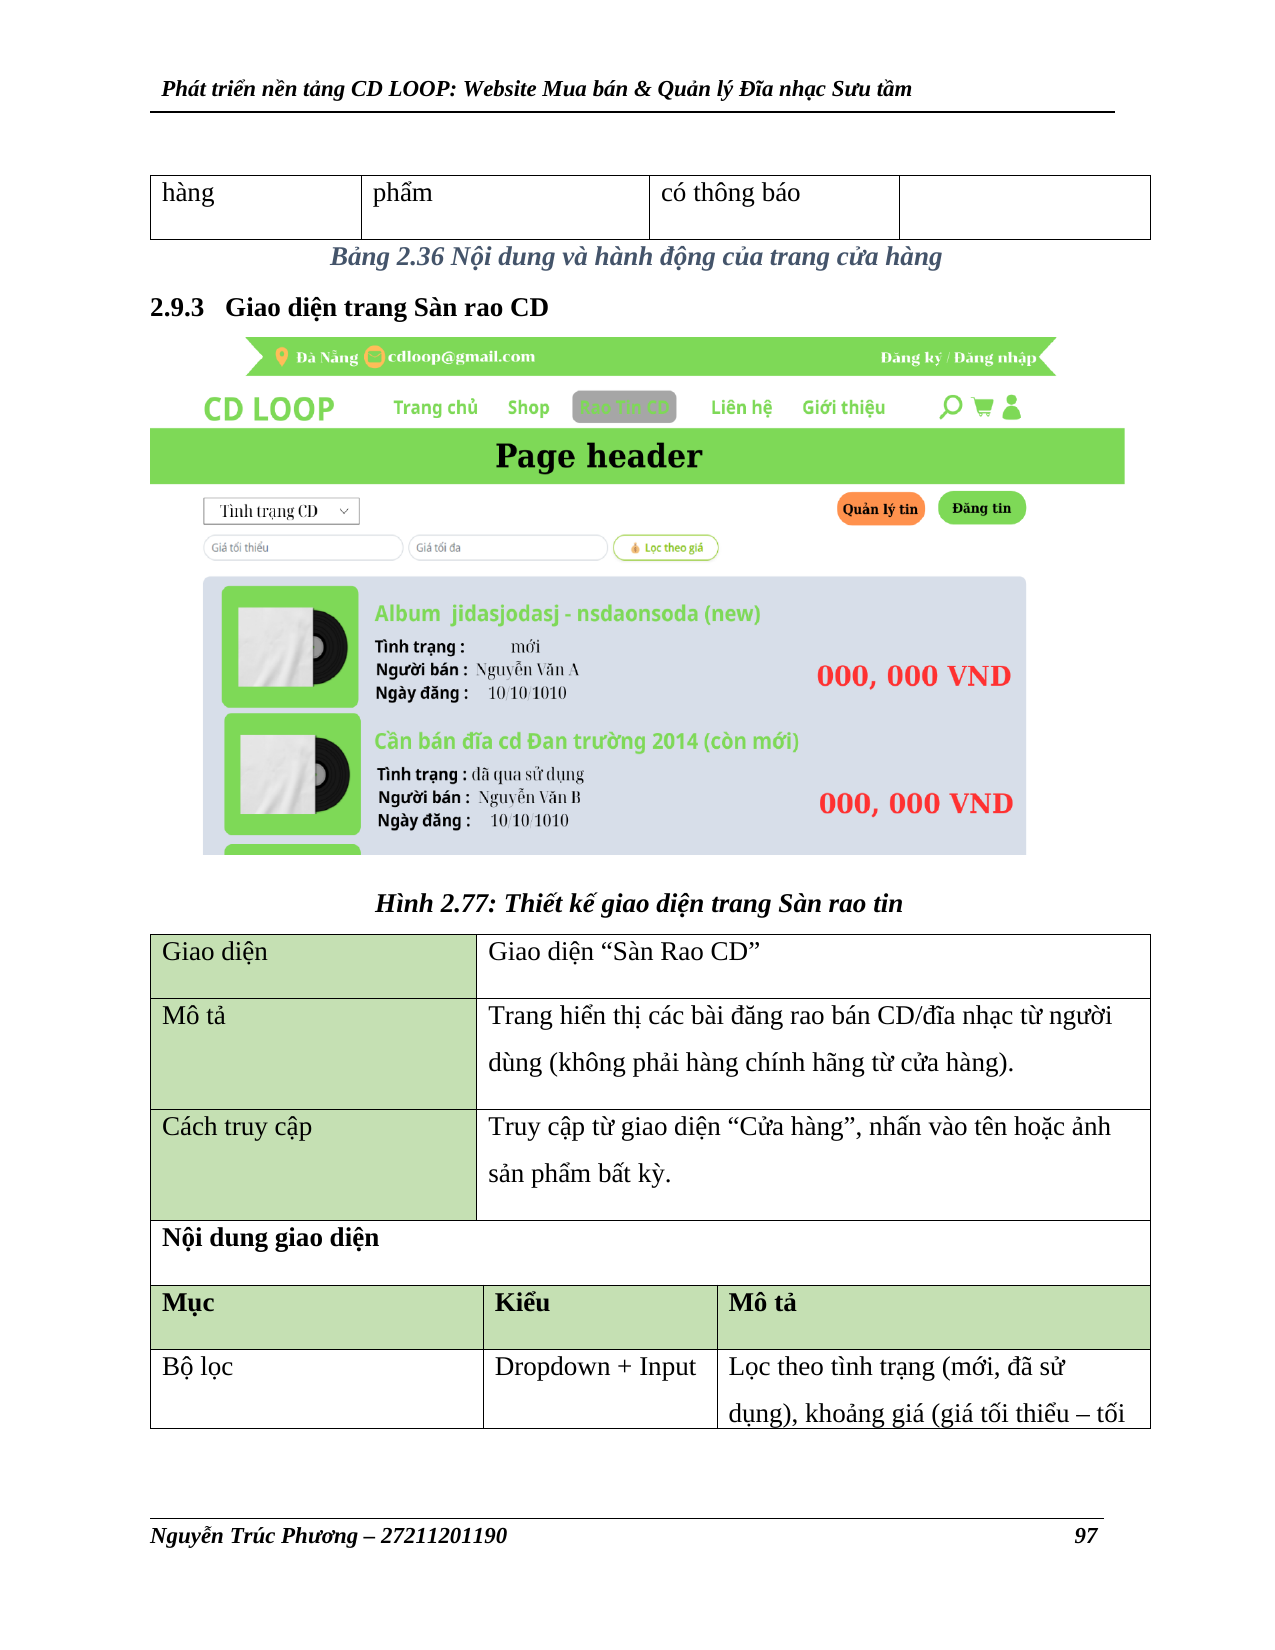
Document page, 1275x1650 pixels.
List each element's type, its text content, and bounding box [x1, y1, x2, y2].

table_cell Trang hiển thị các bài đăng rao bán CD/đĩa nhạc từ người dùng (không phải hàng chính hãng từ cửa hàng). [477, 999, 1150, 1109]
table_cell Thêm vào giỏ hàng [151, 176, 361, 239]
table_cell Kiểu [484, 1286, 717, 1349]
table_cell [718, 1350, 1150, 1428]
text Hình 2.77: Thiết kế giao diện trang Sàn rao tin [300, 887, 1125, 918]
table_header Giao diện “Sàn Rao CD” [477, 935, 1150, 998]
table_cell Truy cập từ giao diện “Cửa hàng”, nhấn vào tên hoặc ảnh sản phẩm bất kỳ. [477, 1110, 1150, 1220]
table_cell Bộ lọc [151, 1350, 483, 1428]
table_cell Cách truy cập [151, 1110, 476, 1220]
table_cell Dropdown + Input [484, 1350, 717, 1428]
table_cell Mục [151, 1286, 483, 1349]
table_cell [650, 176, 899, 239]
picture [150, 337, 1125, 855]
table_cell [900, 176, 1150, 239]
table_cell Mô tả [718, 1286, 1150, 1349]
table_cell Mô tả [151, 999, 476, 1109]
table_header Giao diện [151, 935, 476, 998]
subtitle 2.9.3 Giao diện trang Sàn rao CD [150, 291, 1125, 322]
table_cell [362, 176, 649, 239]
text Bảng 2.36 Nội dung và hành động của trang cửa hàng [150, 240, 1125, 271]
table_cell Nội dung giao diện [151, 1221, 1150, 1284]
